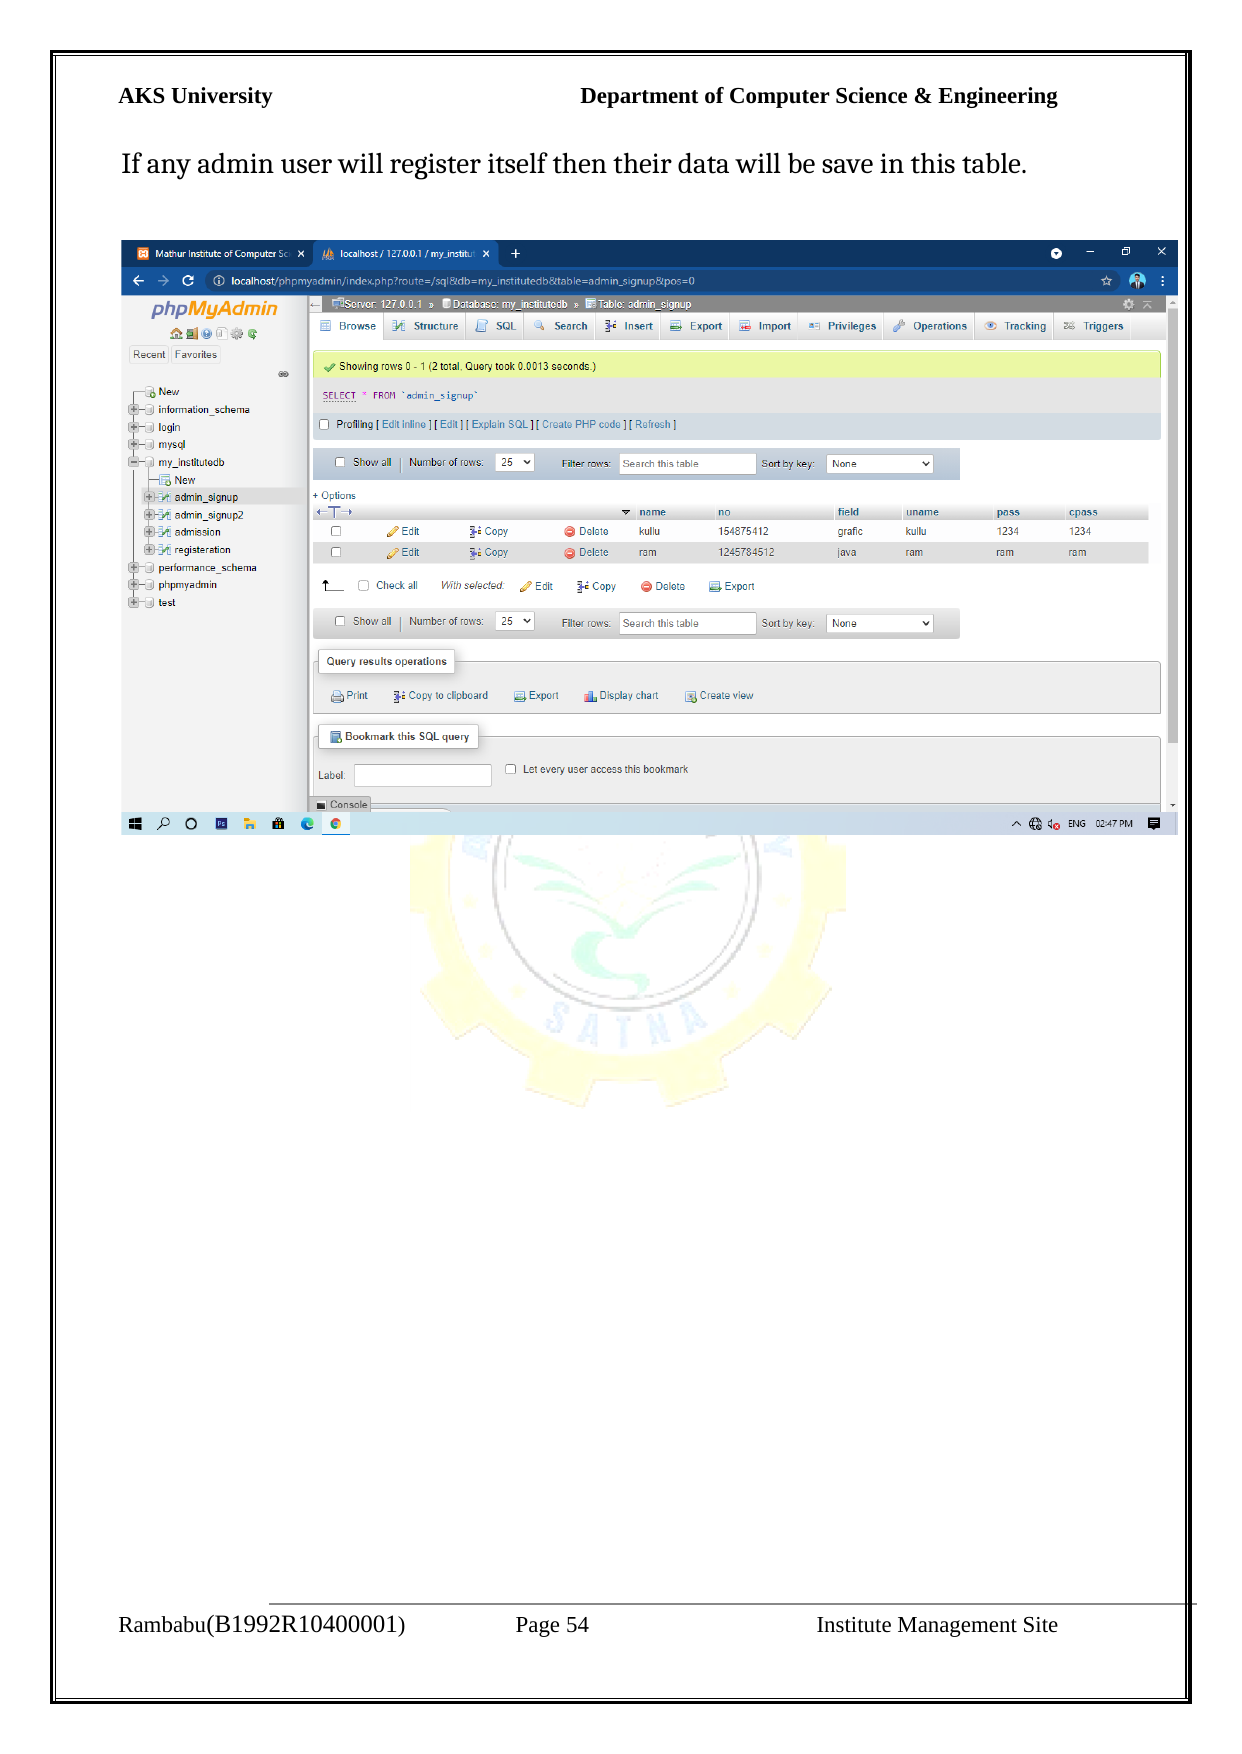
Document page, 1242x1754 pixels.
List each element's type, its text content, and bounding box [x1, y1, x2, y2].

picture [121, 240, 1178, 835]
text If any admin user will register itself then their data will be save in this table. [121, 148, 1141, 181]
